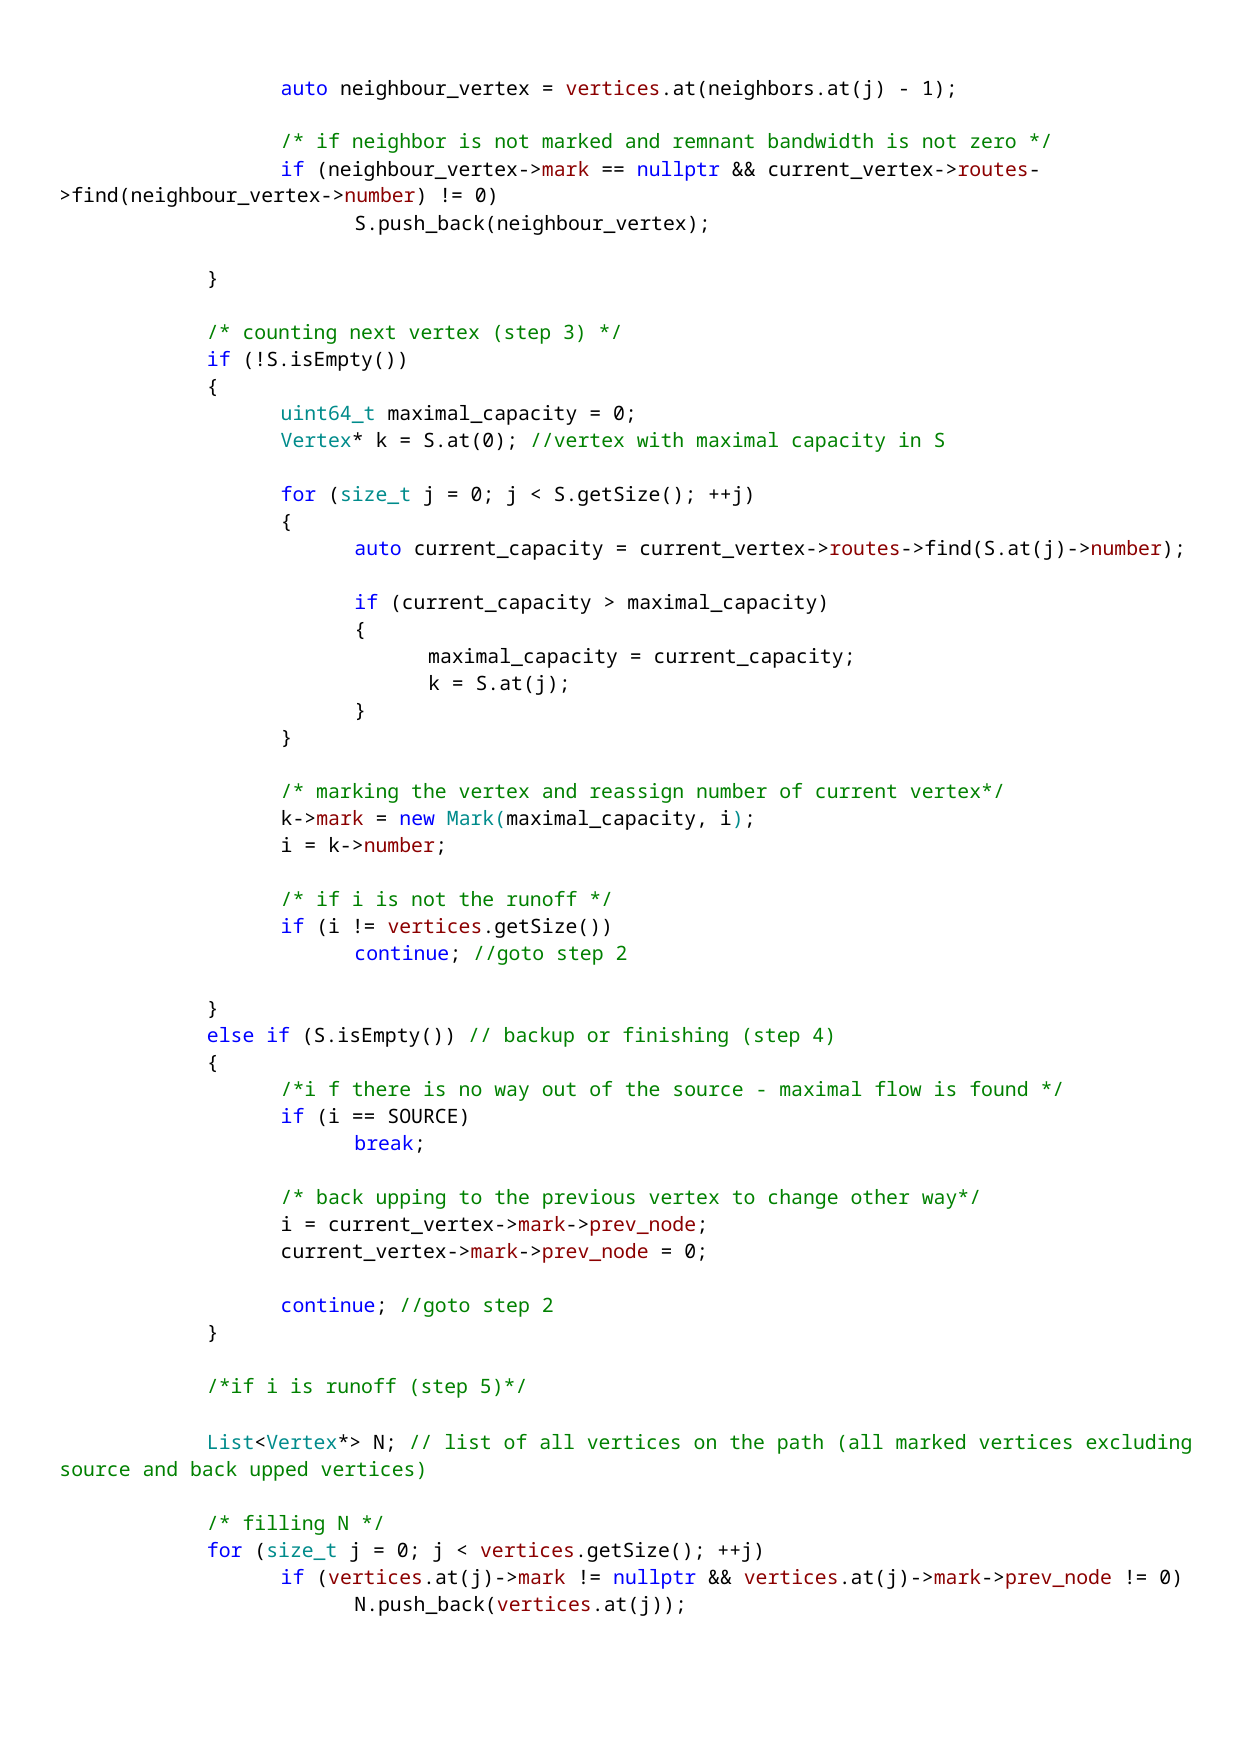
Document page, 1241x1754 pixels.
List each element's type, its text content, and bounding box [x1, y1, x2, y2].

text uint64_t maximal_capacity = 0; [59, 399, 1196, 426]
text auto current_capacity = current_vertex->routes->find(S.at(j)->number); [59, 534, 1196, 561]
text S.push_back(neighbour_vertex); [59, 209, 1196, 236]
text /* back upping to the previous vertex to change other way*/ [59, 1183, 1196, 1211]
text break; [59, 1129, 1196, 1157]
text for (size_t j = 0; j < vertices.getSize(); ++j) [59, 1536, 1196, 1563]
text } [59, 696, 1196, 723]
text } [59, 995, 1196, 1022]
text if (vertices.at(j)->mark != nullptr && vertices.at(j)->mark->prev_node != 0) [59, 1563, 1196, 1590]
text if (current_capacity > maximal_capacity) [59, 588, 1196, 615]
text for (size_t j = 0; j < S.getSize(); ++j) [59, 480, 1196, 507]
text { [59, 372, 1196, 399]
text List<Vertex*> N; // list of all vertices on the path (all marked vertices excluding source and back upped vertices) [59, 1428, 1196, 1482]
text i = k->number; [59, 831, 1196, 858]
text maximal_capacity = current_capacity; [59, 642, 1196, 669]
text current_vertex->mark->prev_node = 0; [59, 1237, 1196, 1264]
text /* counting next vertex (step 3) */ [59, 318, 1196, 345]
text N.push_back(vertices.at(j)); [59, 1590, 1196, 1617]
text Vertex* k = S.at(0); //vertex with maximal capacity in S [59, 426, 1196, 453]
text else if (S.isEmpty()) // backup or finishing (step 4) [59, 1022, 1196, 1049]
text /*if i is runoff (step 5)*/ [59, 1372, 1196, 1399]
text k = S.at(j); [59, 669, 1196, 696]
text { [59, 507, 1196, 534]
text if (!S.isEmpty()) [59, 345, 1196, 372]
text /* if neighbor is not marked and remnant bandwidth is not zero */ [59, 128, 1196, 155]
text /* if i is not the runoff */ [59, 885, 1196, 912]
text } [59, 723, 1196, 750]
text /* marking the vertex and reassign number of current vertex*/ [59, 777, 1196, 804]
text if (i != vertices.getSize()) [59, 912, 1196, 939]
text continue; //goto step 2 [59, 1291, 1196, 1318]
text /* filling N */ [59, 1509, 1196, 1536]
text continue; //goto step 2 [59, 939, 1196, 966]
text i = current_vertex->mark->prev_node; [59, 1211, 1196, 1237]
text } [59, 1318, 1196, 1345]
text if (i == SOURCE) [59, 1103, 1196, 1129]
text auto neighbour_vertex = vertices.at(neighbors.at(j) - 1); [59, 74, 1196, 101]
text /*i f there is no way out of the source - maximal flow is found */ [59, 1076, 1196, 1103]
text { [59, 1049, 1196, 1076]
text { [59, 615, 1196, 642]
text } [59, 264, 1196, 291]
text k->mark = new Mark(maximal_capacity, i); [59, 804, 1196, 831]
text if (neighbour_vertex->mark == nullptr && current_vertex->routes->find(neighbour_vertex->number) != 0) [59, 155, 1196, 209]
